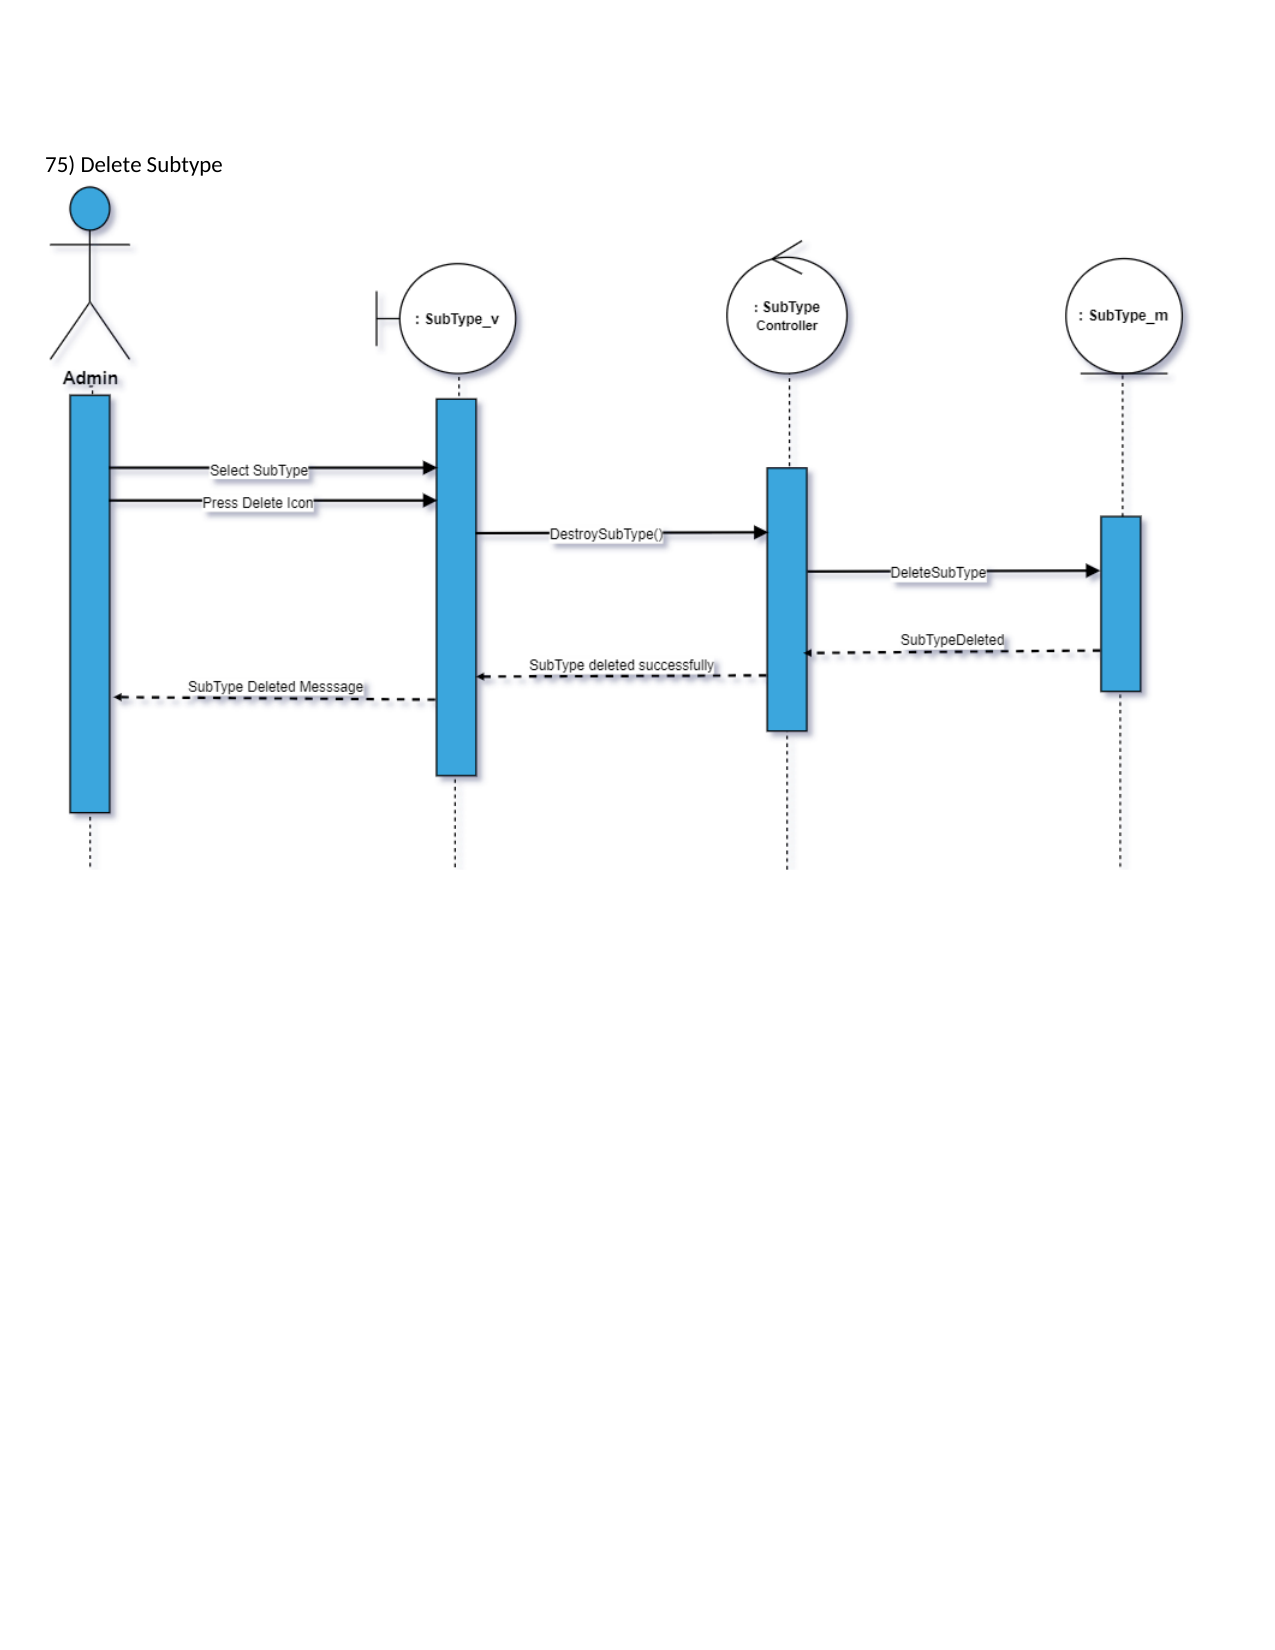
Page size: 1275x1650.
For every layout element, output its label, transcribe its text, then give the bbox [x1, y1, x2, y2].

picture [45, 180, 1200, 877]
text 75) Delete Subtype [45, 150, 1200, 180]
